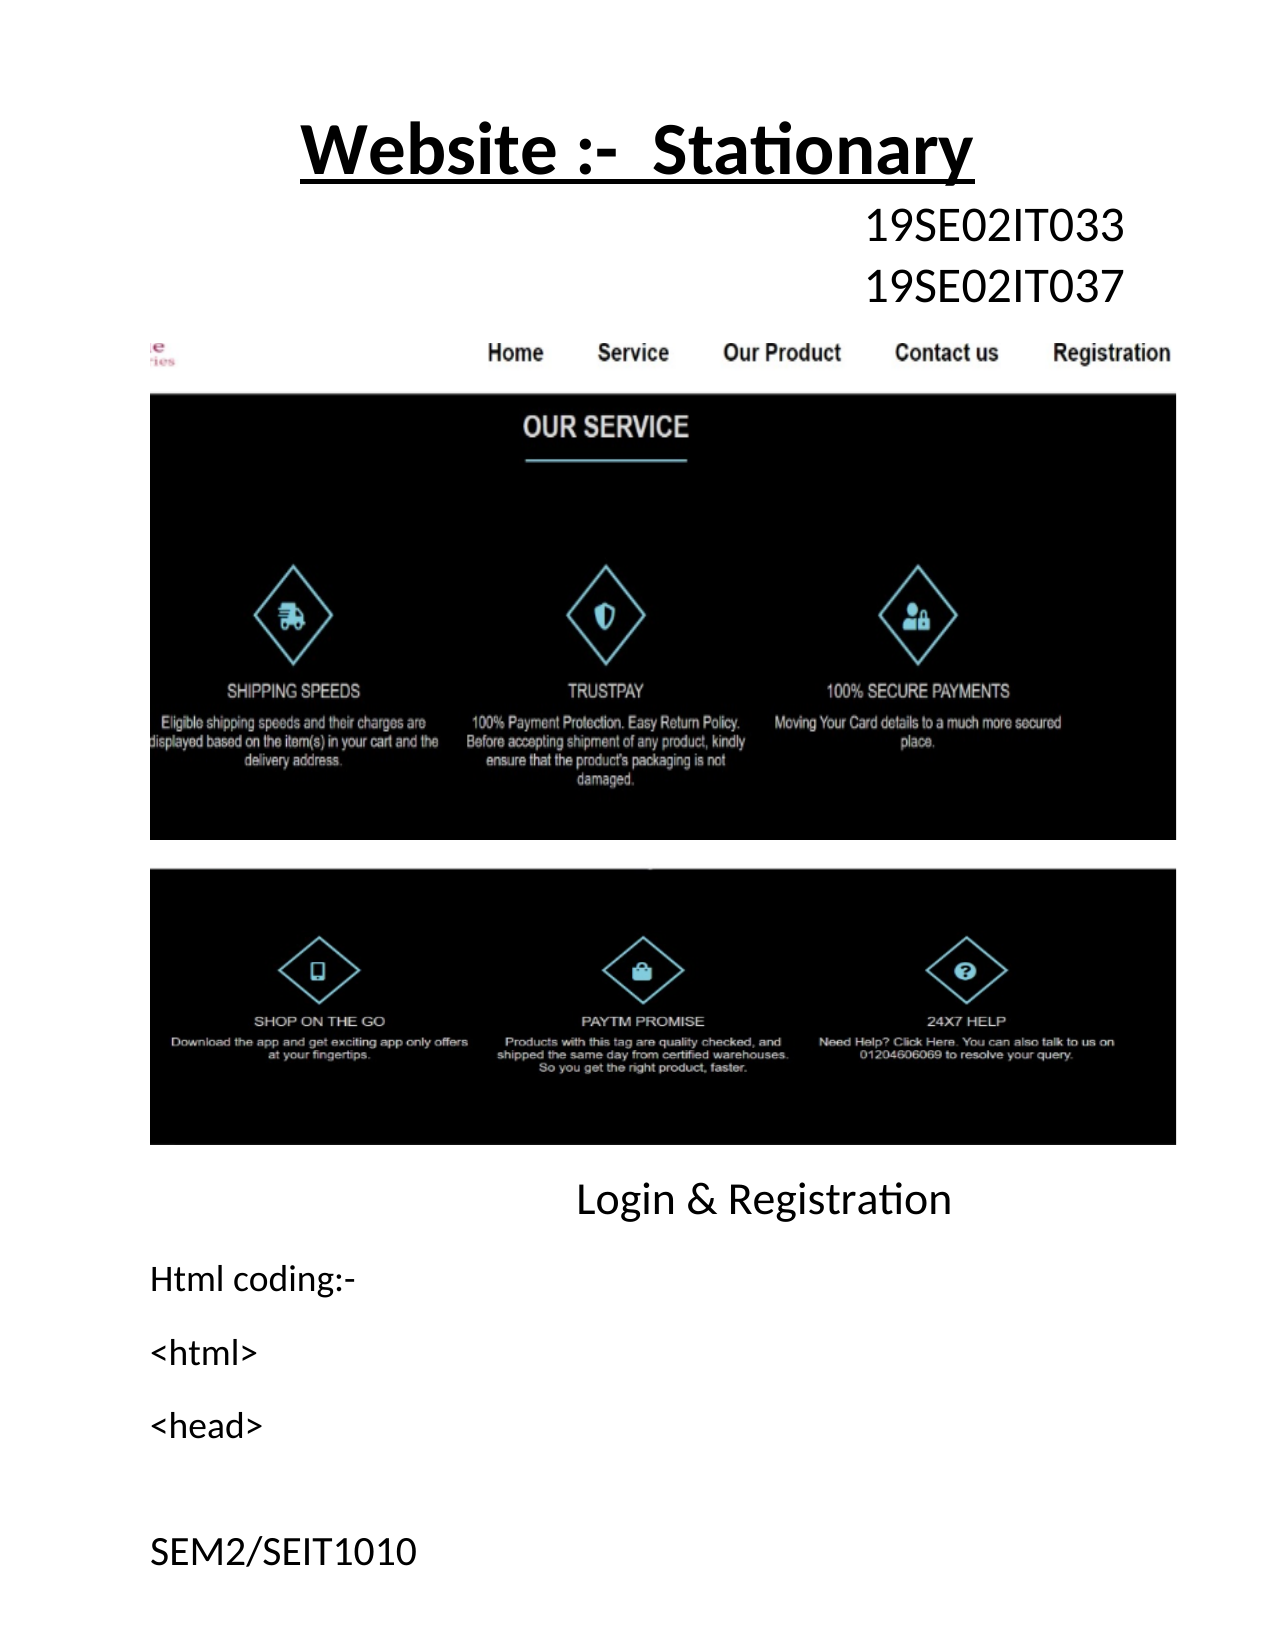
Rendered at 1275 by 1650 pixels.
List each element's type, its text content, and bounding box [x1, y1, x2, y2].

text Html coding:- [150, 1255, 1125, 1301]
text Login & Registration [150, 1170, 1125, 1226]
text <html> [150, 1329, 1125, 1374]
picture [150, 343, 1177, 840]
picture [150, 864, 1177, 1145]
text <head> [150, 1402, 1125, 1448]
